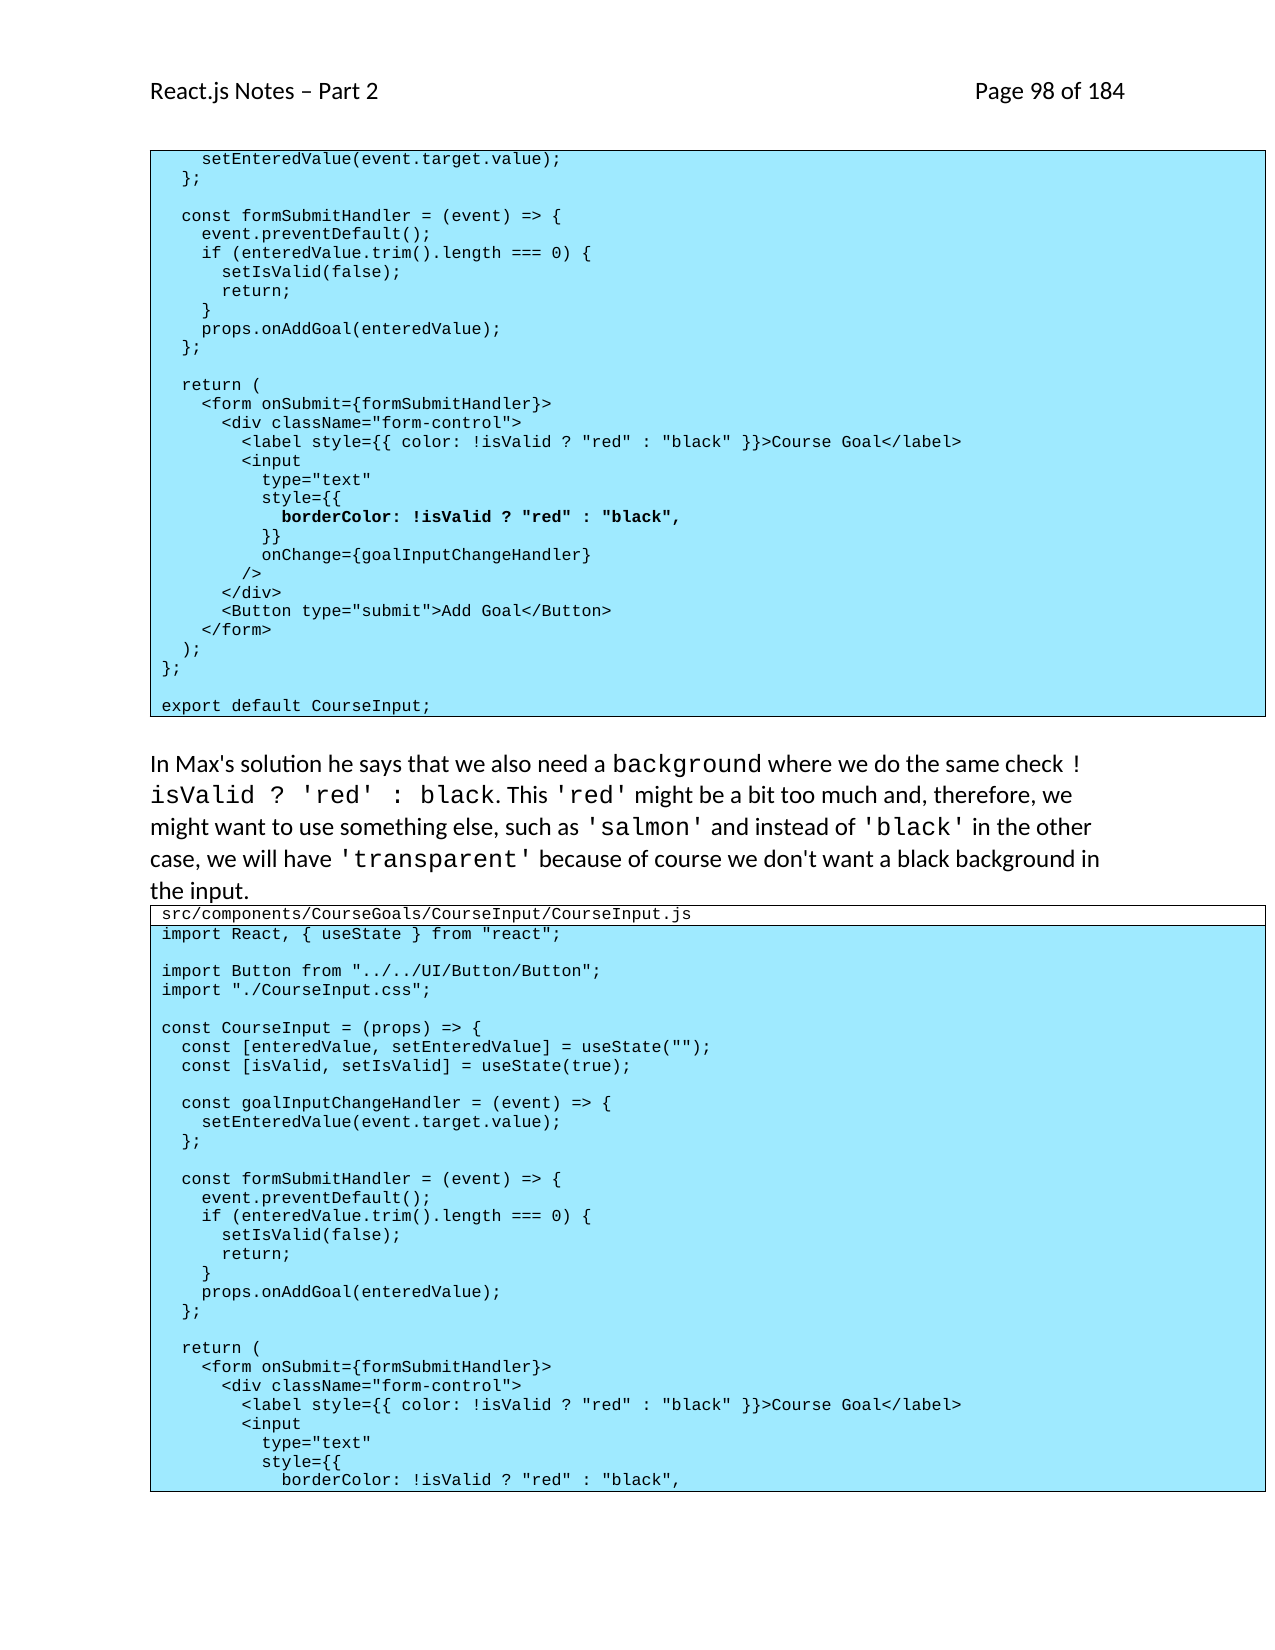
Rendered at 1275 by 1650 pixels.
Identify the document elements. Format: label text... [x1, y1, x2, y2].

text In Max's solution he says that we also need a background where we do the same check !isValid ? 'red' : black. This 'red' might be a bit too much and, therefore, we might want to use something else, such as 'salmon' and instead of 'black' in the other case, we will have 'transparent' because of course we don't want a black background in the input. [150, 748, 1125, 905]
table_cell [151, 151, 1265, 716]
table_header src/components/CourseGoals/CourseInput/CourseInput.js [151, 906, 1265, 925]
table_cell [151, 926, 1265, 1491]
